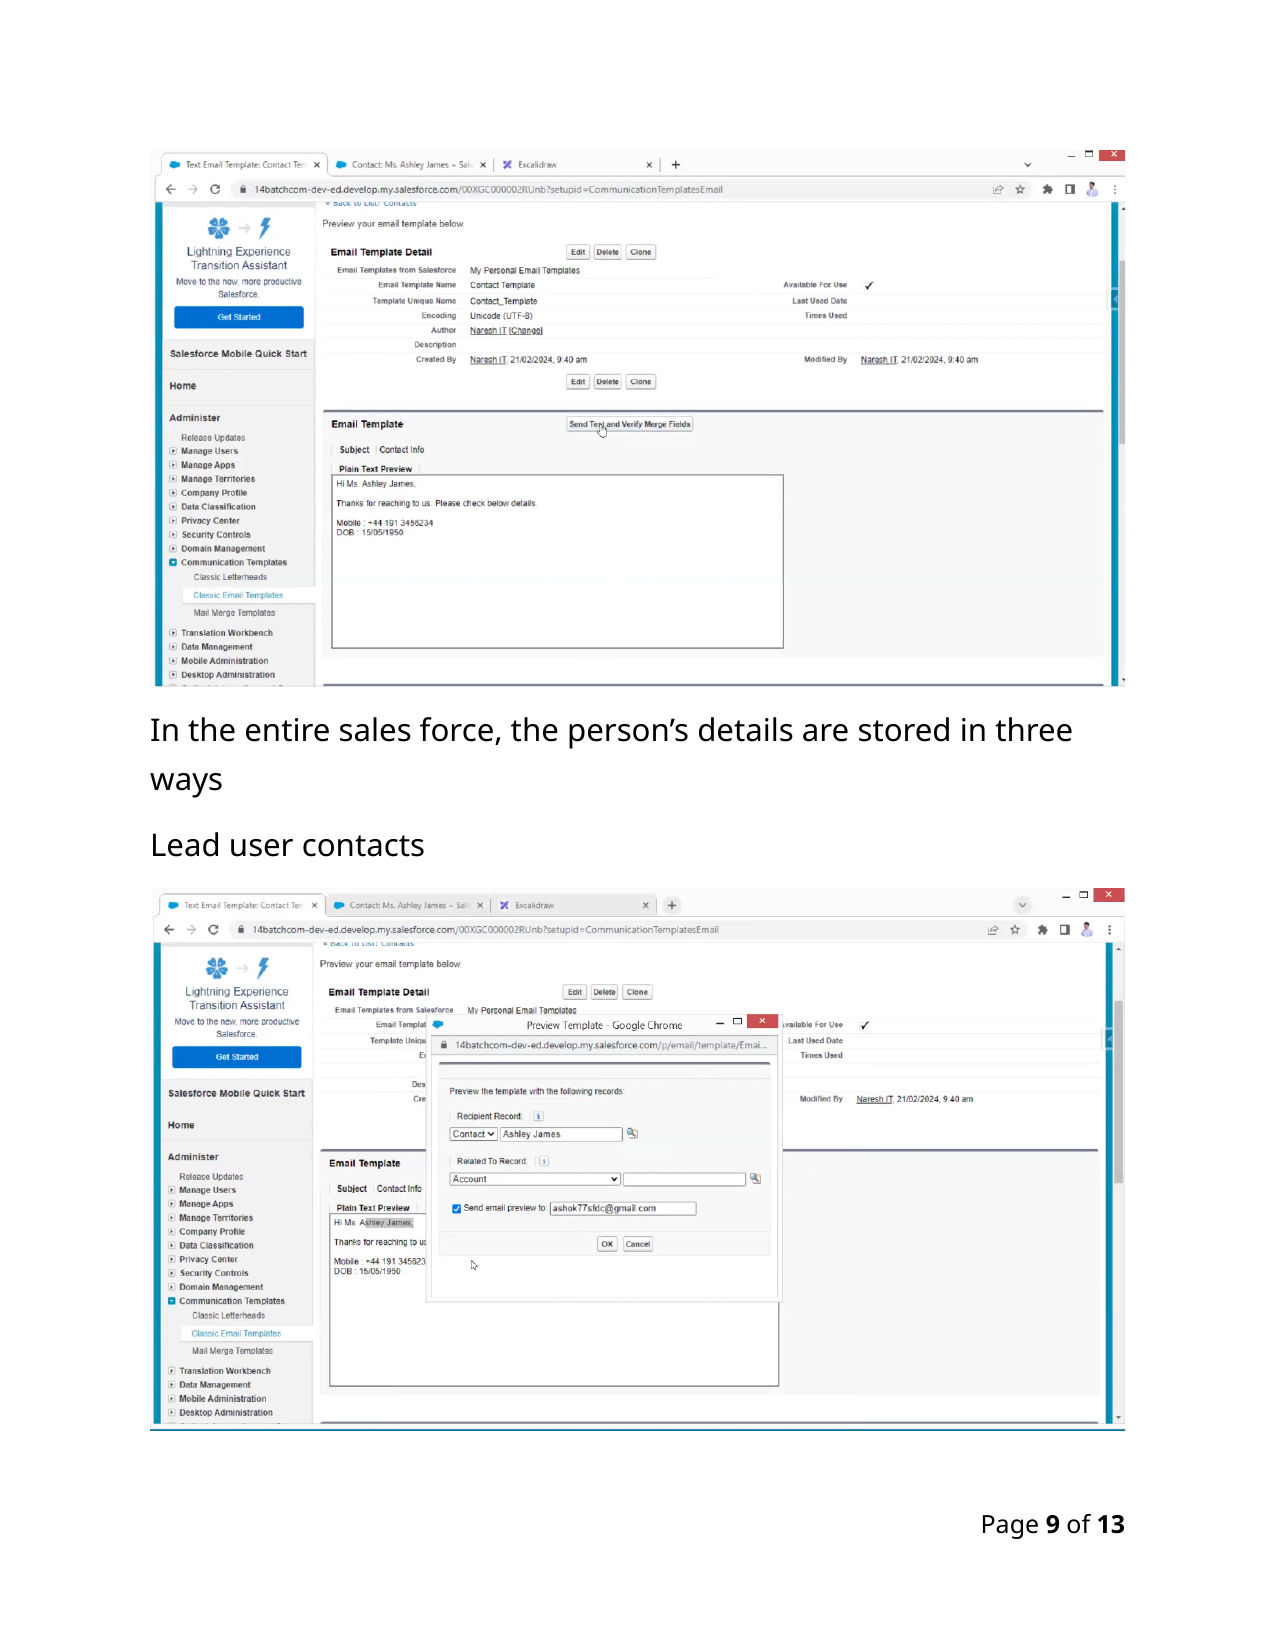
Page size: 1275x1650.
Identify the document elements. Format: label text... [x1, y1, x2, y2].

text Lead user contacts [150, 823, 1125, 866]
picture [150, 150, 1125, 687]
picture [150, 888, 1125, 1429]
text In the entire sales force, the person’s details are stored in three ways [150, 708, 1125, 800]
